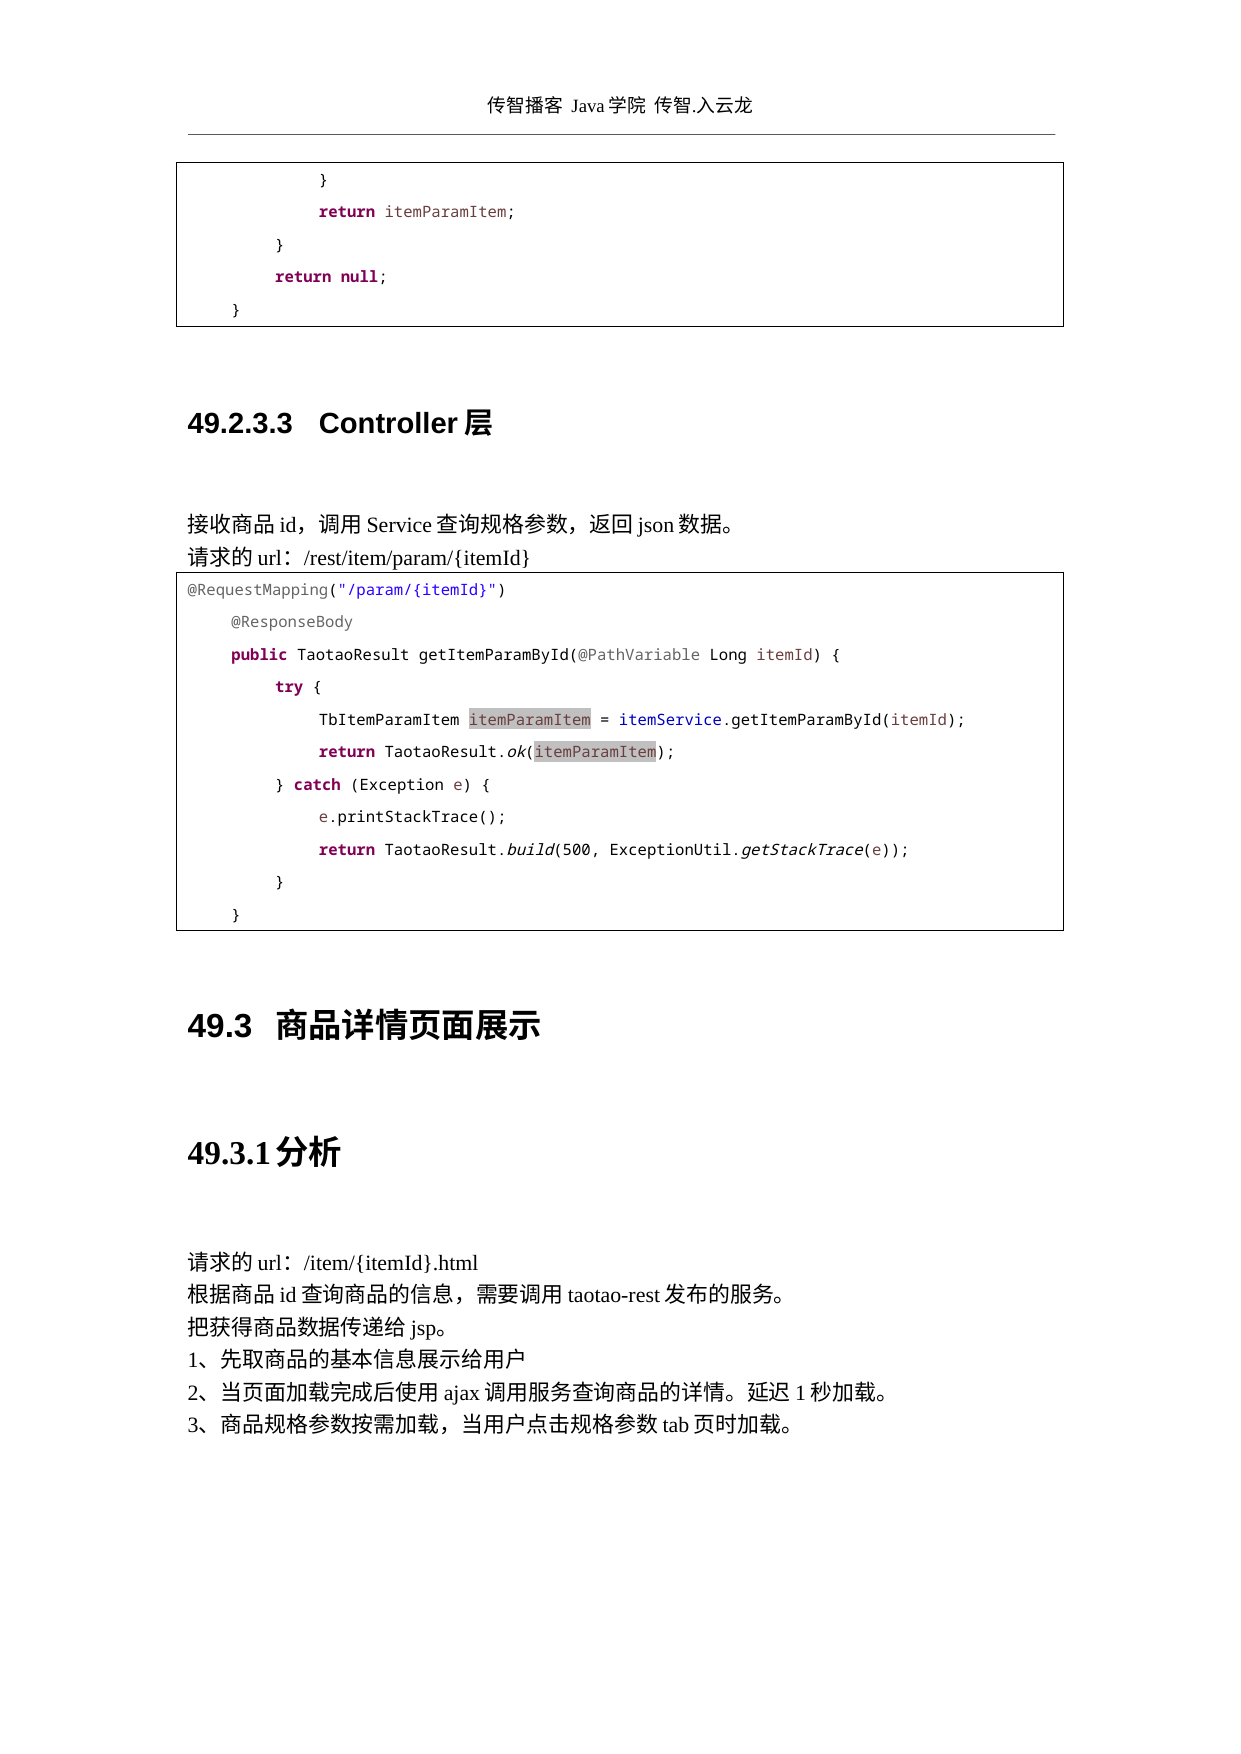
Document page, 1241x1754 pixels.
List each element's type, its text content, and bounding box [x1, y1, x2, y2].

subtitle 商品详情页面展示 [187, 991, 1053, 1056]
text 把获得商品数据传递给jsp。 [187, 1309, 1053, 1342]
text 接收商品id，调用Service查询规格参数，返回json数据。 [187, 507, 1053, 539]
text 根据商品id查询商品的信息，需要调用taotao-rest发布的服务。 [187, 1277, 1053, 1309]
list 当页面加载完成后使用ajax调用服务查询商品的详情。延迟1秒加载。 [187, 1374, 1053, 1407]
text 请求的url：/item/{itemId}.html [187, 1244, 1053, 1277]
text 请求的url：/rest/item/param/{itemId} [187, 539, 1053, 572]
list 商品规格参数按需加载，当用户点击规格参数tab页时加载。 [187, 1407, 1053, 1439]
subtitle Controller层 [187, 388, 1053, 453]
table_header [177, 163, 1063, 326]
table_header @RequestMapping("/param/{itemId}") @ResponseBody public TaotaoResult getItemParamById(@PathVariable Long itemId) { try { TbItemParamItem itemParamItem = itemService.getItemParamById(itemId); return TaotaoResult.ok(itemParamItem); } catch (Exception e) { e.printStackTrace(); return TaotaoResult.build(500, ExceptionUtil.getStackTrace(e)); } } [177, 573, 1063, 930]
list 先取商品的基本信息展示给用户 [187, 1342, 1053, 1374]
subtitle 分析 [187, 1118, 1053, 1183]
